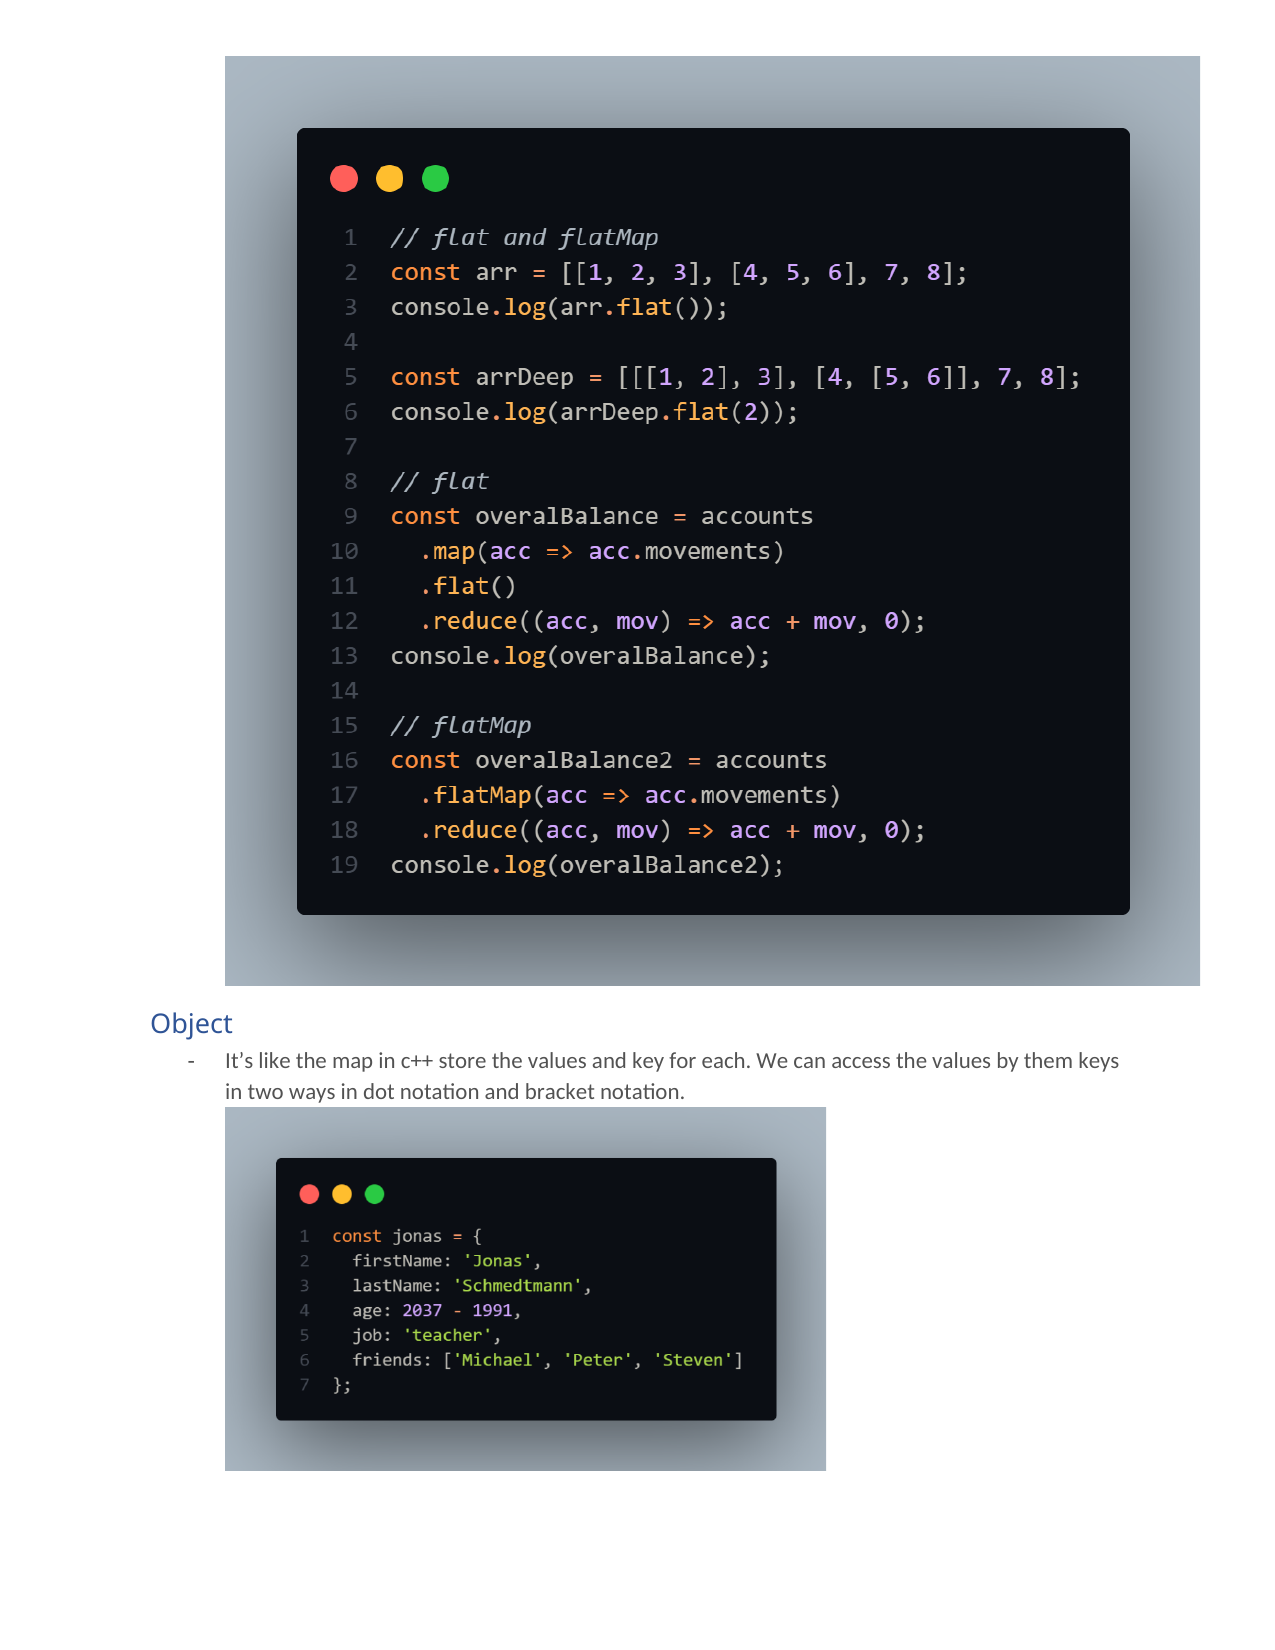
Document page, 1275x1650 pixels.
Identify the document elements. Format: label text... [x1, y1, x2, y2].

picture [225, 56, 1200, 986]
subtitle Object [150, 1004, 1125, 1041]
picture [225, 1107, 827, 1471]
